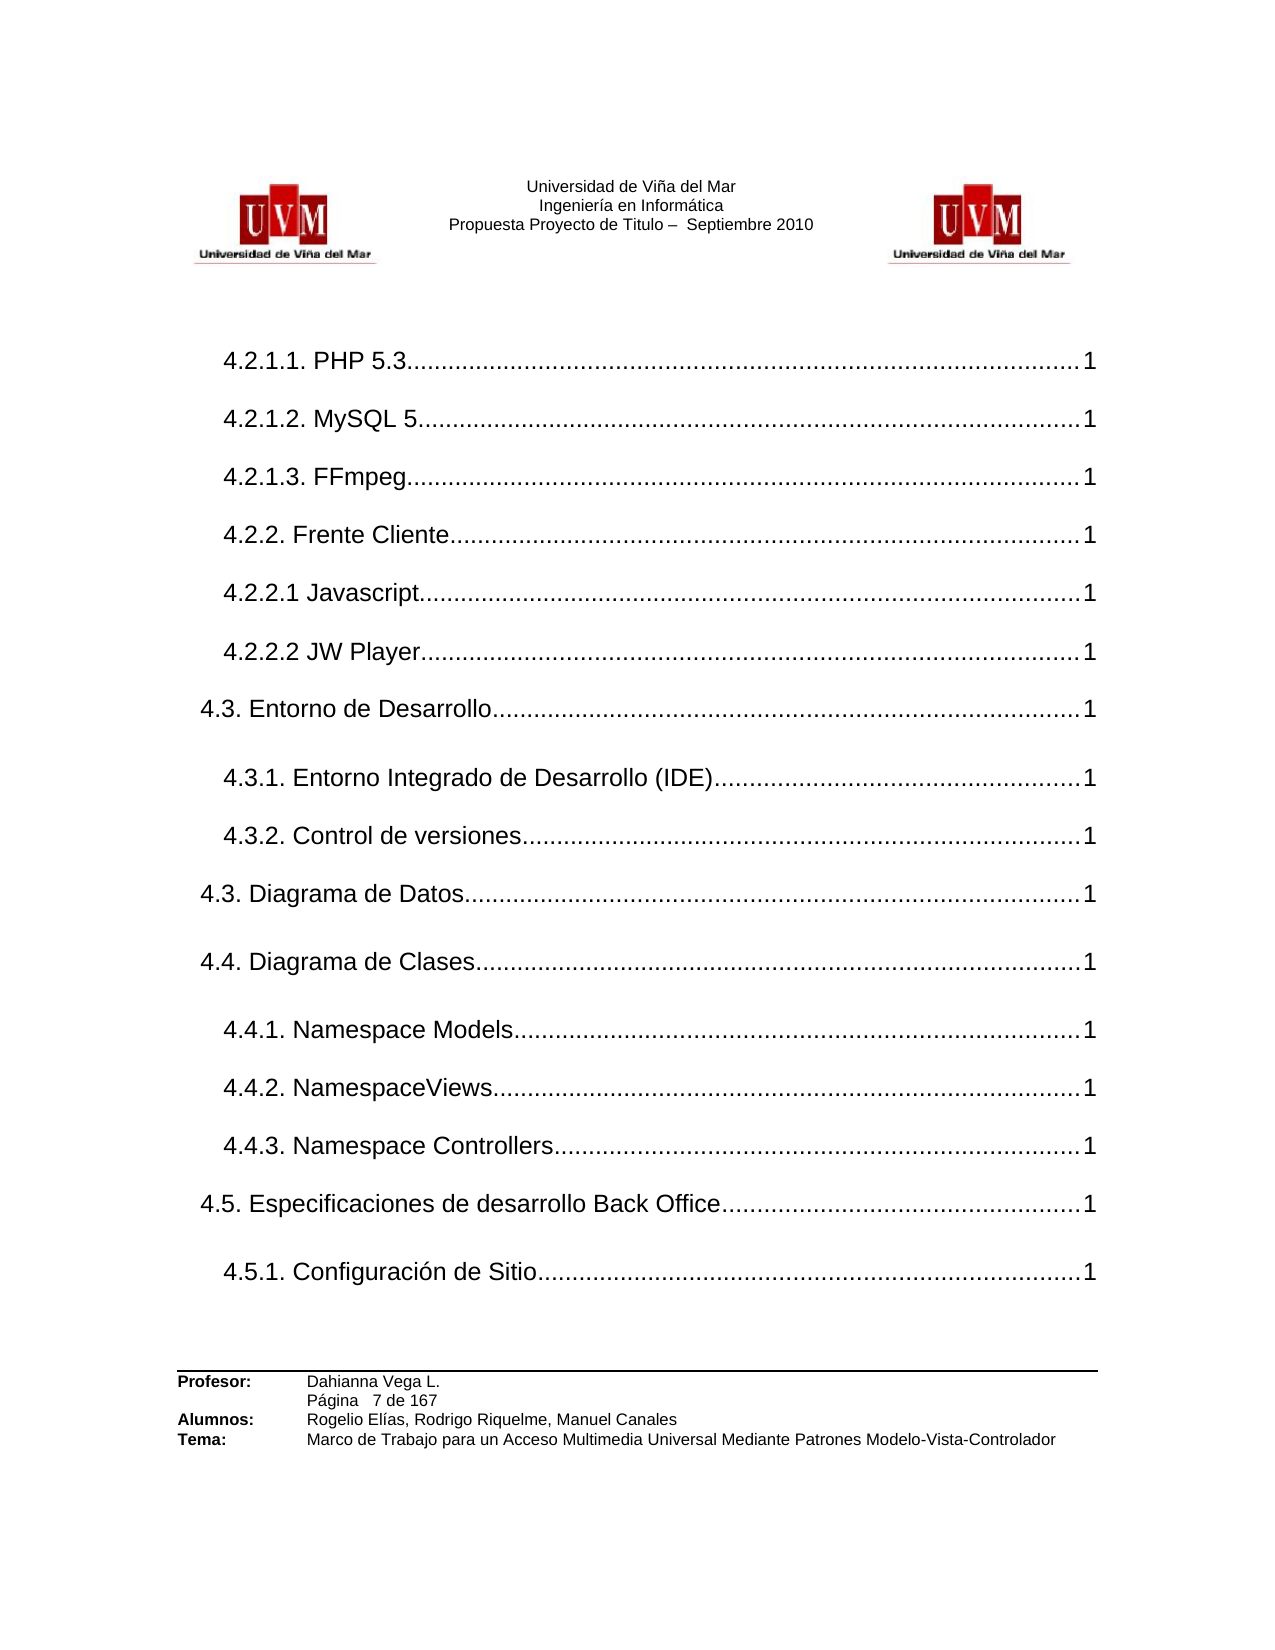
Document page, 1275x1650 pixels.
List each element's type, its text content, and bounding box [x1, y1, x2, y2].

text 4.2.1.3. FFmpeg 1 [223, 462, 1098, 491]
text 4.5.1. Configuración de Sitio 1 [223, 1257, 1098, 1286]
text 4.4. Diagrama de Clases 1 [200, 947, 1098, 976]
text 4.2.1.2. MySQL 5 1 [223, 404, 1098, 433]
picture [871, 176, 1084, 267]
text 4.3. Diagrama de Datos 1 [200, 879, 1098, 907]
text 4.2.2.2 JW Player 1 [223, 636, 1098, 665]
text 4.3.2. Control de versiones 1 [223, 821, 1098, 849]
text 4.5. Especificaciones de desarrollo Back Office 1 [200, 1189, 1098, 1218]
text 4.2.2. Frente Cliente 1 [223, 520, 1098, 549]
text 4.4.2. NamespaceViews 1 [223, 1073, 1098, 1102]
text 4.4.3. Namespace Controllers 1 [223, 1131, 1098, 1160]
text 4.2.2.1 Javascript 1 [223, 578, 1098, 607]
text 4.4.1. Namespace Models 1 [223, 1015, 1098, 1044]
text 4.2.1.1. PHP 5.3 1 [223, 346, 1098, 375]
text 4.3. Entorno de Desarrollo 1 [200, 694, 1098, 723]
text 4.3.1. Entorno Integrado de Desarrollo (IDE) 1 [223, 763, 1098, 791]
picture [177, 176, 390, 267]
